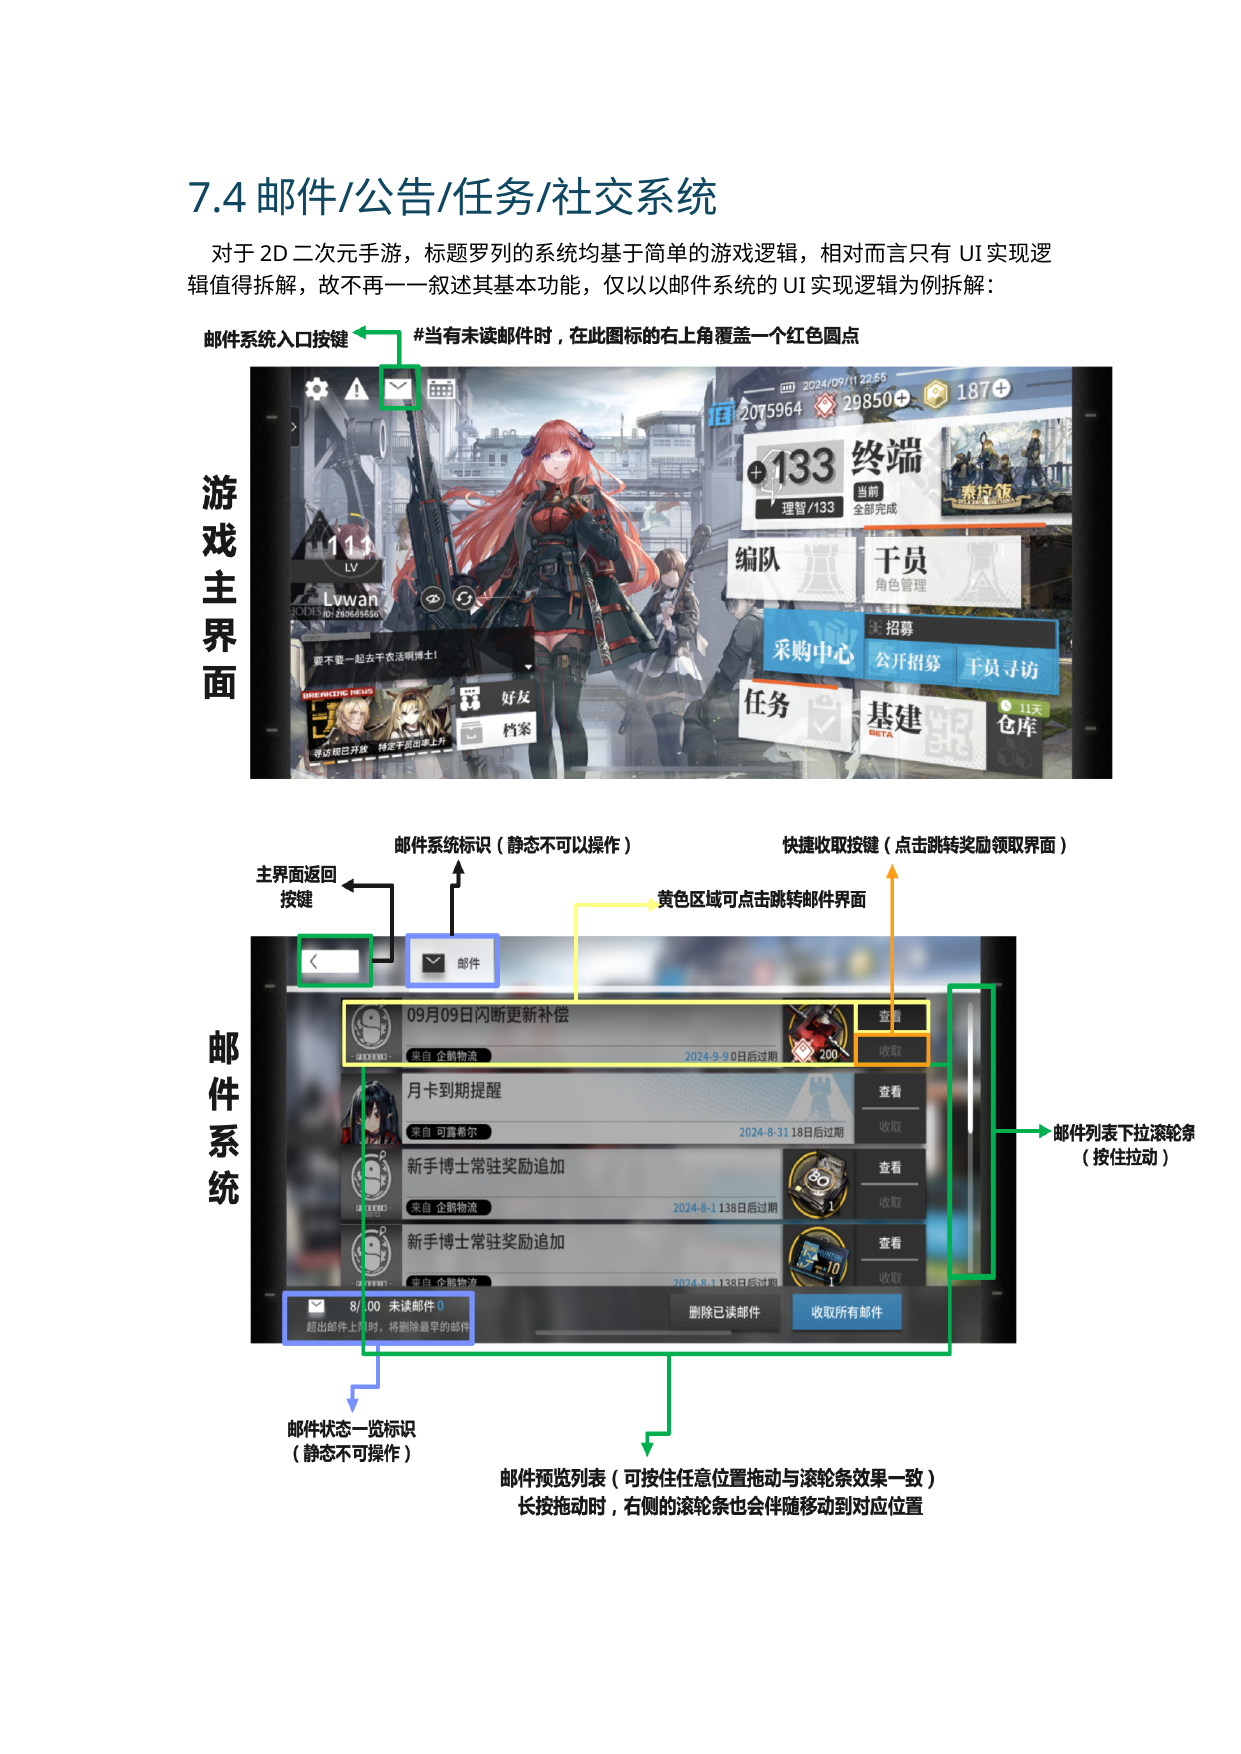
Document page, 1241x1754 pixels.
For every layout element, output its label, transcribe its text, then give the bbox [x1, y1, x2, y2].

picture [187, 300, 1157, 787]
subtitle 7.4邮件/公告/任务/社交系统 [187, 162, 1053, 227]
text 对于2D二次元手游，标题罗列的系统均基于简单的游戏逻辑，相对而言只有UI实现逻辑值得拆解，故不再一一叙述其基本功能，仅以以邮件系统的UI实现逻辑为例拆解： [187, 235, 1053, 300]
picture [187, 820, 1195, 1534]
